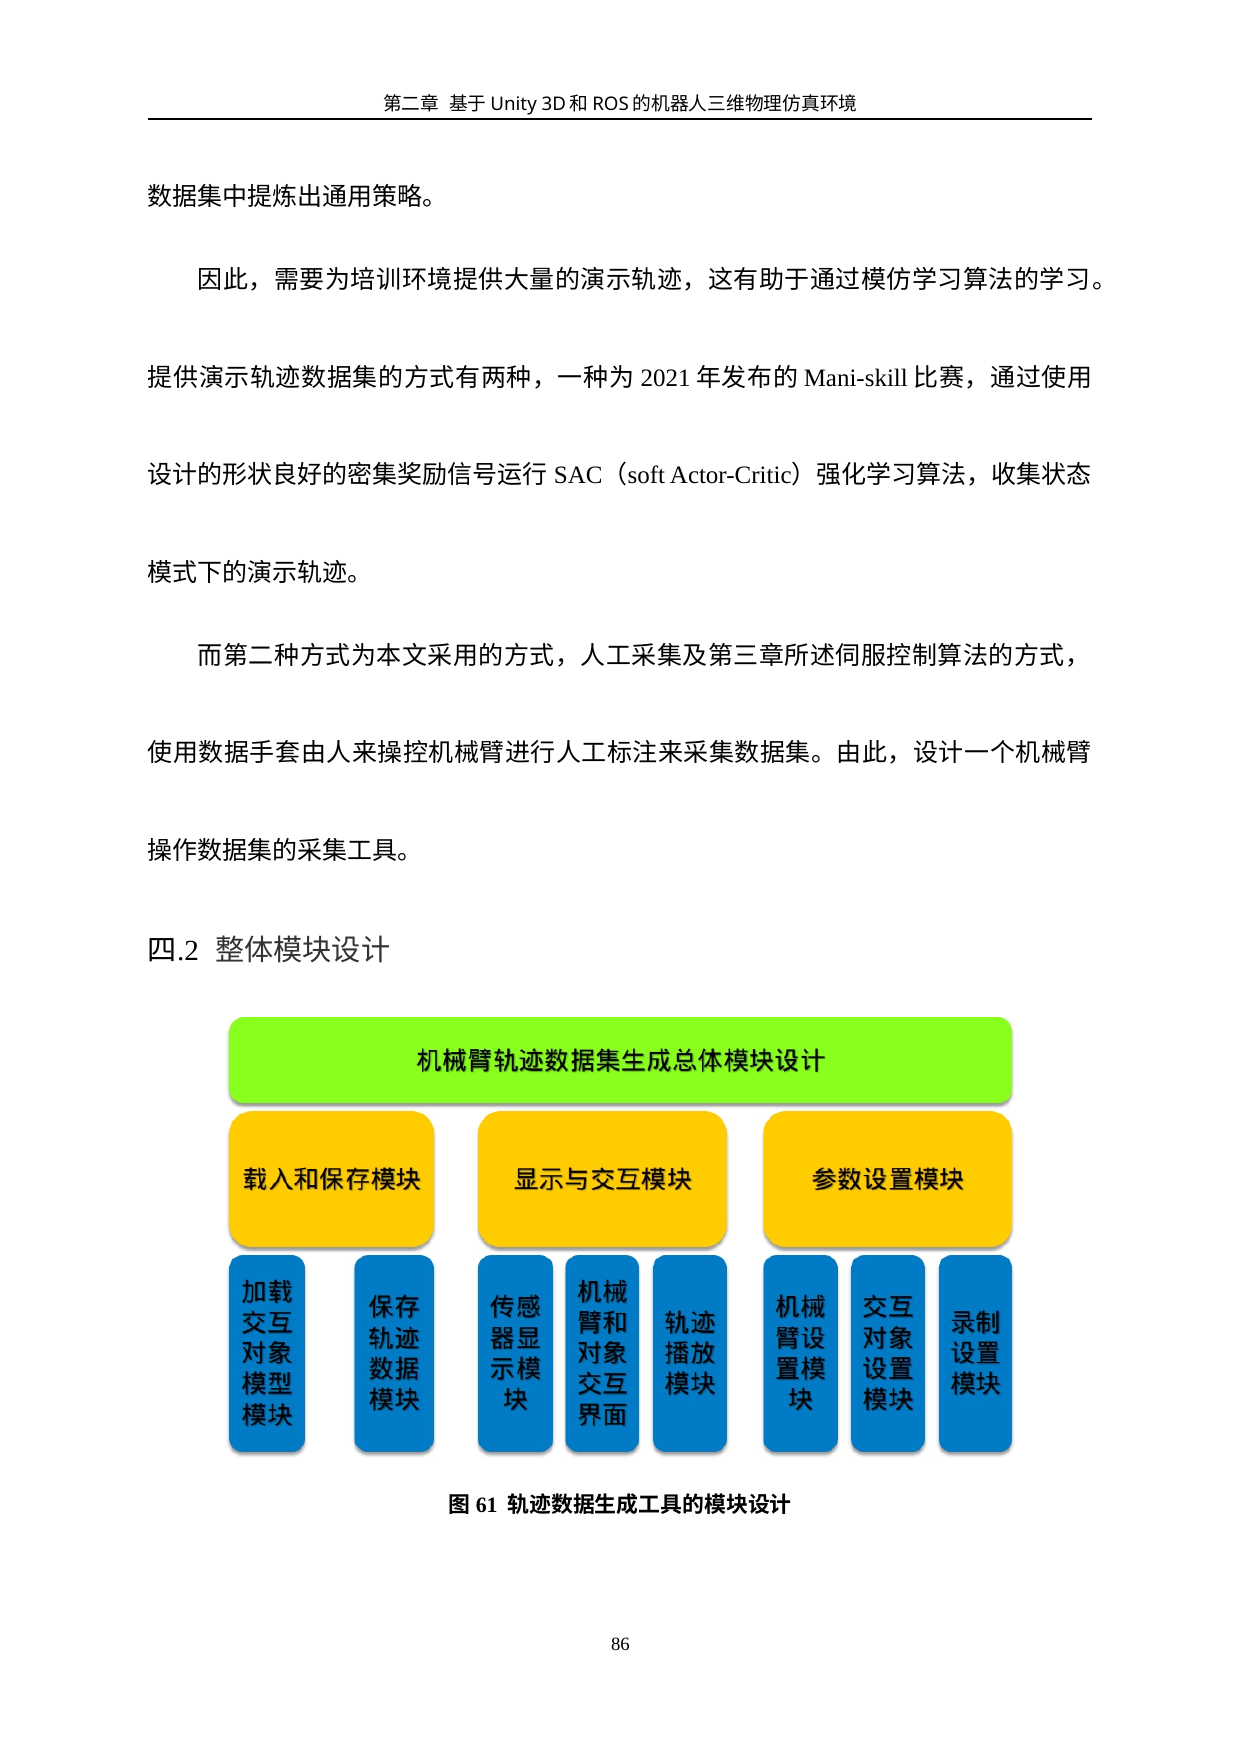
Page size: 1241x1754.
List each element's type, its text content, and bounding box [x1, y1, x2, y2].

text 而第二种方式为本文采用的方式，人工采集及第三章所述伺服控制算法的方式，使用数据手套由人来操控机械臂进行人工标注来采集数据集。由此，设计一个机械臂操作数据集的采集工具。 [148, 621, 1092, 881]
subtitle 整体模块设计 [148, 915, 1092, 980]
text 因此，需要为培训环境提供大量的演示轨迹，这有助于通过模仿学习算法的学习。提供演示轨迹数据集的方式有两种，一种为2021年发布的Mani-skill比赛，通过使用设计的形状良好的密集奖励信号运行SAC（soft Actor-Critic）强化学习算法，收集状态模式下的演示轨迹。 [148, 245, 1092, 603]
picture [225, 1017, 1015, 1459]
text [148, 162, 1092, 227]
